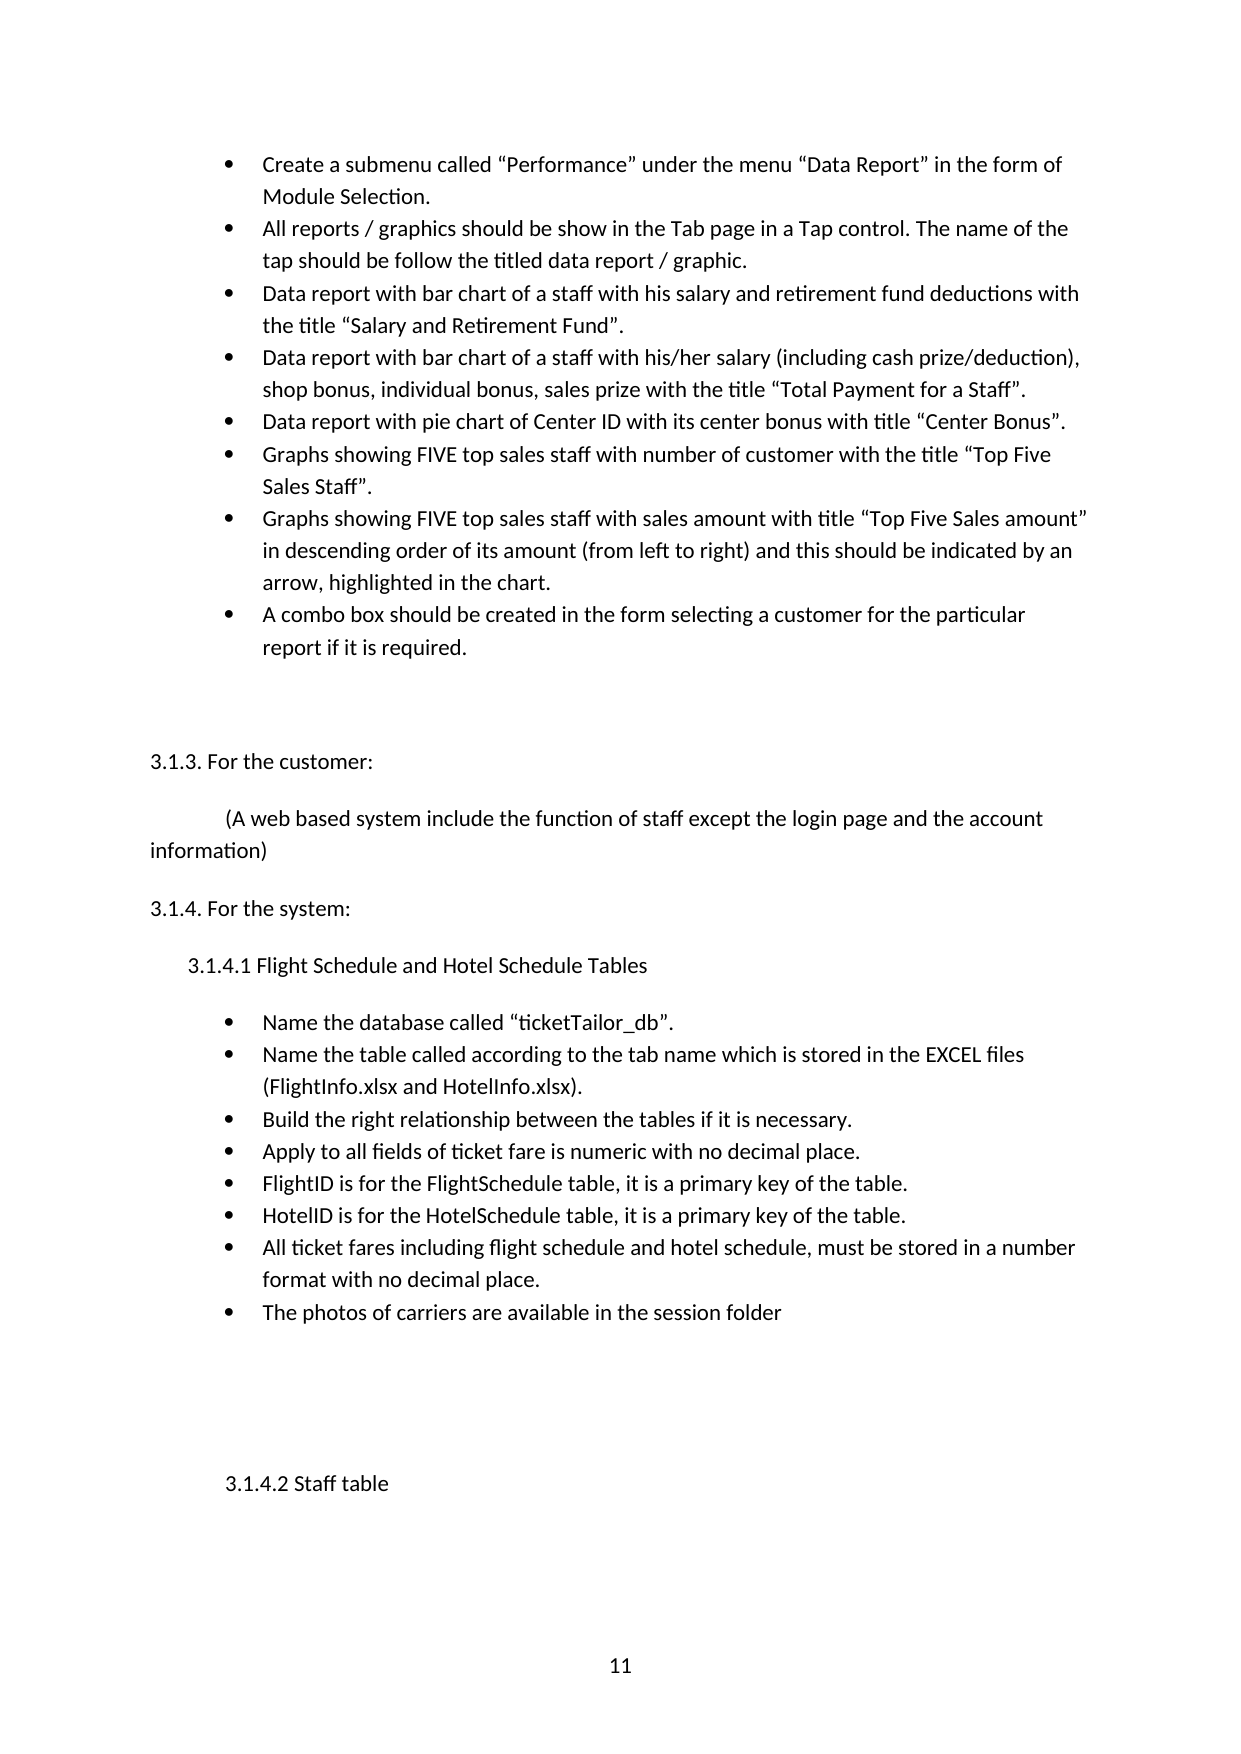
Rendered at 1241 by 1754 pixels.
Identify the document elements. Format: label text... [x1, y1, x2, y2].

list All ticket fares including flight schedule and hotel schedule, must be stored in a number format with no decimal place. [225, 1233, 1090, 1294]
list A combo box should be created in the form selecting a customer for the particular report if it is required. [225, 601, 1090, 661]
text (A web based system include the function of staff except the login page and the account information) [150, 804, 1090, 864]
list Apply to all fields of ticket fare is numeric with no decimal place. [225, 1137, 1090, 1165]
list Data report with pie chart of Center ID with its center bonus with title “Center Bonus”. [225, 407, 1090, 436]
text 3.1.4.1 Flight Schedule and Hotel Schedule Tables [150, 951, 1090, 979]
list All reports / graphics should be show in the Tab page in a Tap control. The name of the tap should be follow the titled data report / graphic. [225, 214, 1090, 274]
list Build the right relationship between the tables if it is necessary. [225, 1105, 1090, 1133]
list HotelID is for the HotelSchedule table, it is a primary key of the table. [225, 1201, 1090, 1229]
list Graphs showing FIVE top sales staff with sales amount with title “Top Five Sales amount” in descending order of its amount (from left to right) and this should be indicated by an arrow, highlighted in the chart. [225, 504, 1090, 596]
list Name the database called “ticketTailor_db”. [225, 1008, 1090, 1036]
list The photos of carriers are available in the session folder [225, 1298, 1090, 1326]
list FlightID is for the FlightSchedule table, it is a primary key of the table. [225, 1169, 1090, 1197]
list Create a submenu called “Performance” under the menu “Data Report” in the form of Module Selection. [225, 150, 1090, 210]
list Data report with bar chart of a staff with his/her salary (including cash prize/deduction), shop bonus, individual bonus, sales prize with the title “Total Payment for a Staff”. [225, 343, 1090, 403]
text 3.1.3. For the customer: [150, 747, 1090, 775]
text 3.1.4.2 Staff table [150, 1469, 1090, 1497]
list Graphs showing FIVE top sales staff with number of customer with the title “Top Five Sales Staff”. [225, 440, 1090, 500]
text 3.1.4. For the system: [150, 894, 1090, 922]
list Data report with bar chart of a staff with his salary and retirement fund deductions with the title “Salary and Retirement Fund”. [225, 279, 1090, 339]
list Name the table called according to the tab name which is stored in the EXCEL files (FlightInfo.xlsx and HotelInfo.xlsx). [225, 1040, 1090, 1101]
